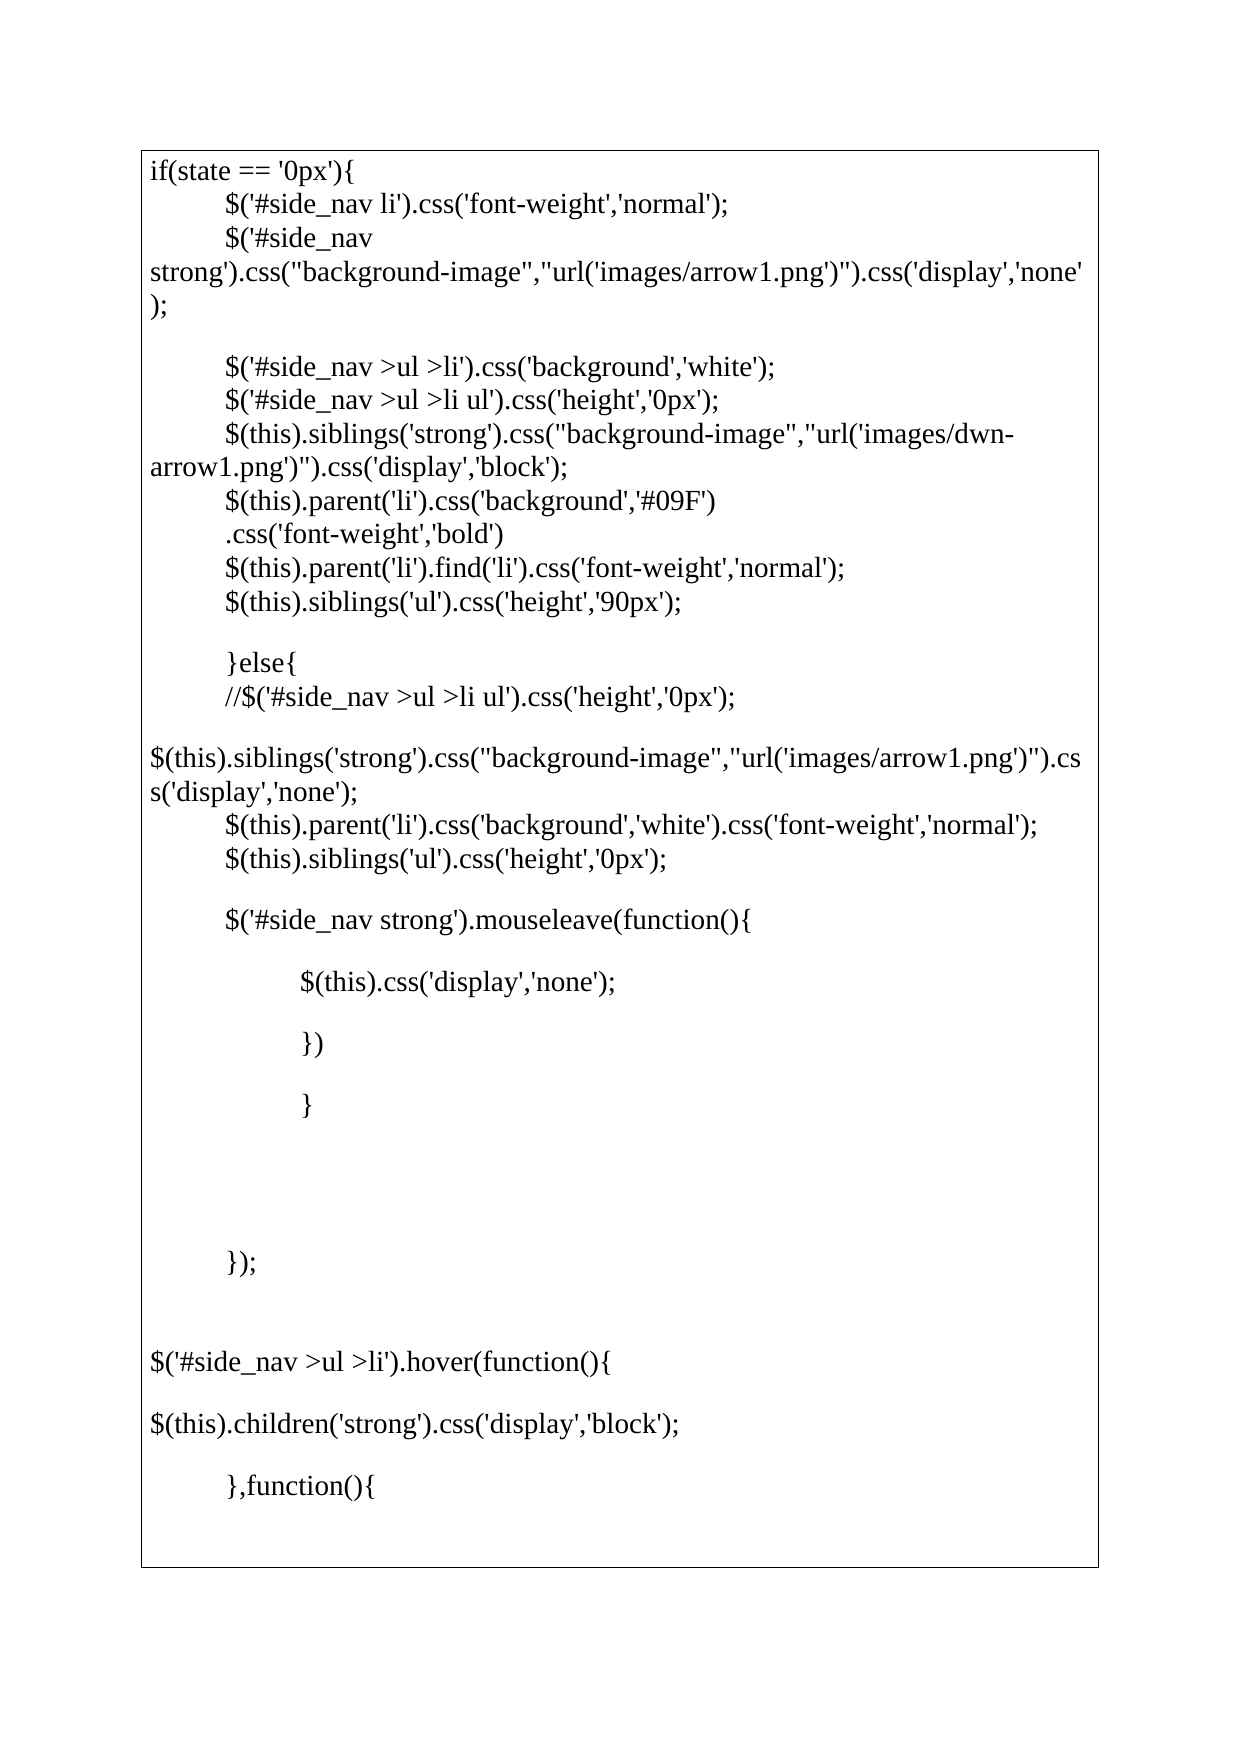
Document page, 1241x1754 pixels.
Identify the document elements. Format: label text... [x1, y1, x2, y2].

text $('#side_nav >ul >li').hover(function(){ [150, 1344, 1090, 1378]
text $('#side_nav >ul >li ul').css('height','0px'); [150, 382, 1090, 416]
text $('#side_nav strong').mouseleave(function(){ [150, 902, 1090, 936]
text }); [150, 1244, 1090, 1277]
text $(this).parent('li').css('background','#09F') [150, 483, 1090, 517]
text $(this).siblings('strong').css("background-image","url('images/arrow1.png')").css('display','none'); [150, 712, 1090, 807]
text $(this).siblings('ul').css('height','0px'); [150, 841, 1090, 874]
text },function(){ [150, 1468, 1090, 1501]
text $(this).parent('li').find('li').css('font-weight','normal'); [150, 550, 1090, 584]
text $(this).parent('li').css('background','white').css('font-weight','normal'); [150, 807, 1090, 841]
text $('#side_nav >ul >li').css('background','white'); [150, 349, 1090, 382]
text $('#side_nav strong').css("background-image","url('images/arrow1.png')").css('display','none'); [150, 220, 1090, 321]
text } [150, 1087, 1090, 1121]
text }) [150, 1026, 1090, 1059]
text if(state == '0px'){ [142, 151, 1098, 187]
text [150, 1406, 1090, 1439]
text $(this).siblings('strong').css("background-image","url('images/dwn-arrow1.png')").css('display','block'); [150, 416, 1090, 483]
text //$('#side_nav >ul >li ul').css('height','0px'); [150, 679, 1090, 712]
text $('#side_nav li').css('font-weight','normal'); [150, 187, 1090, 220]
text $(this).css('display','none'); [150, 964, 1090, 998]
text }else{ [150, 645, 1090, 679]
text $(this).siblings('ul').css('height','90px'); [150, 584, 1090, 617]
text .css('font-weight','bold') [150, 517, 1090, 550]
